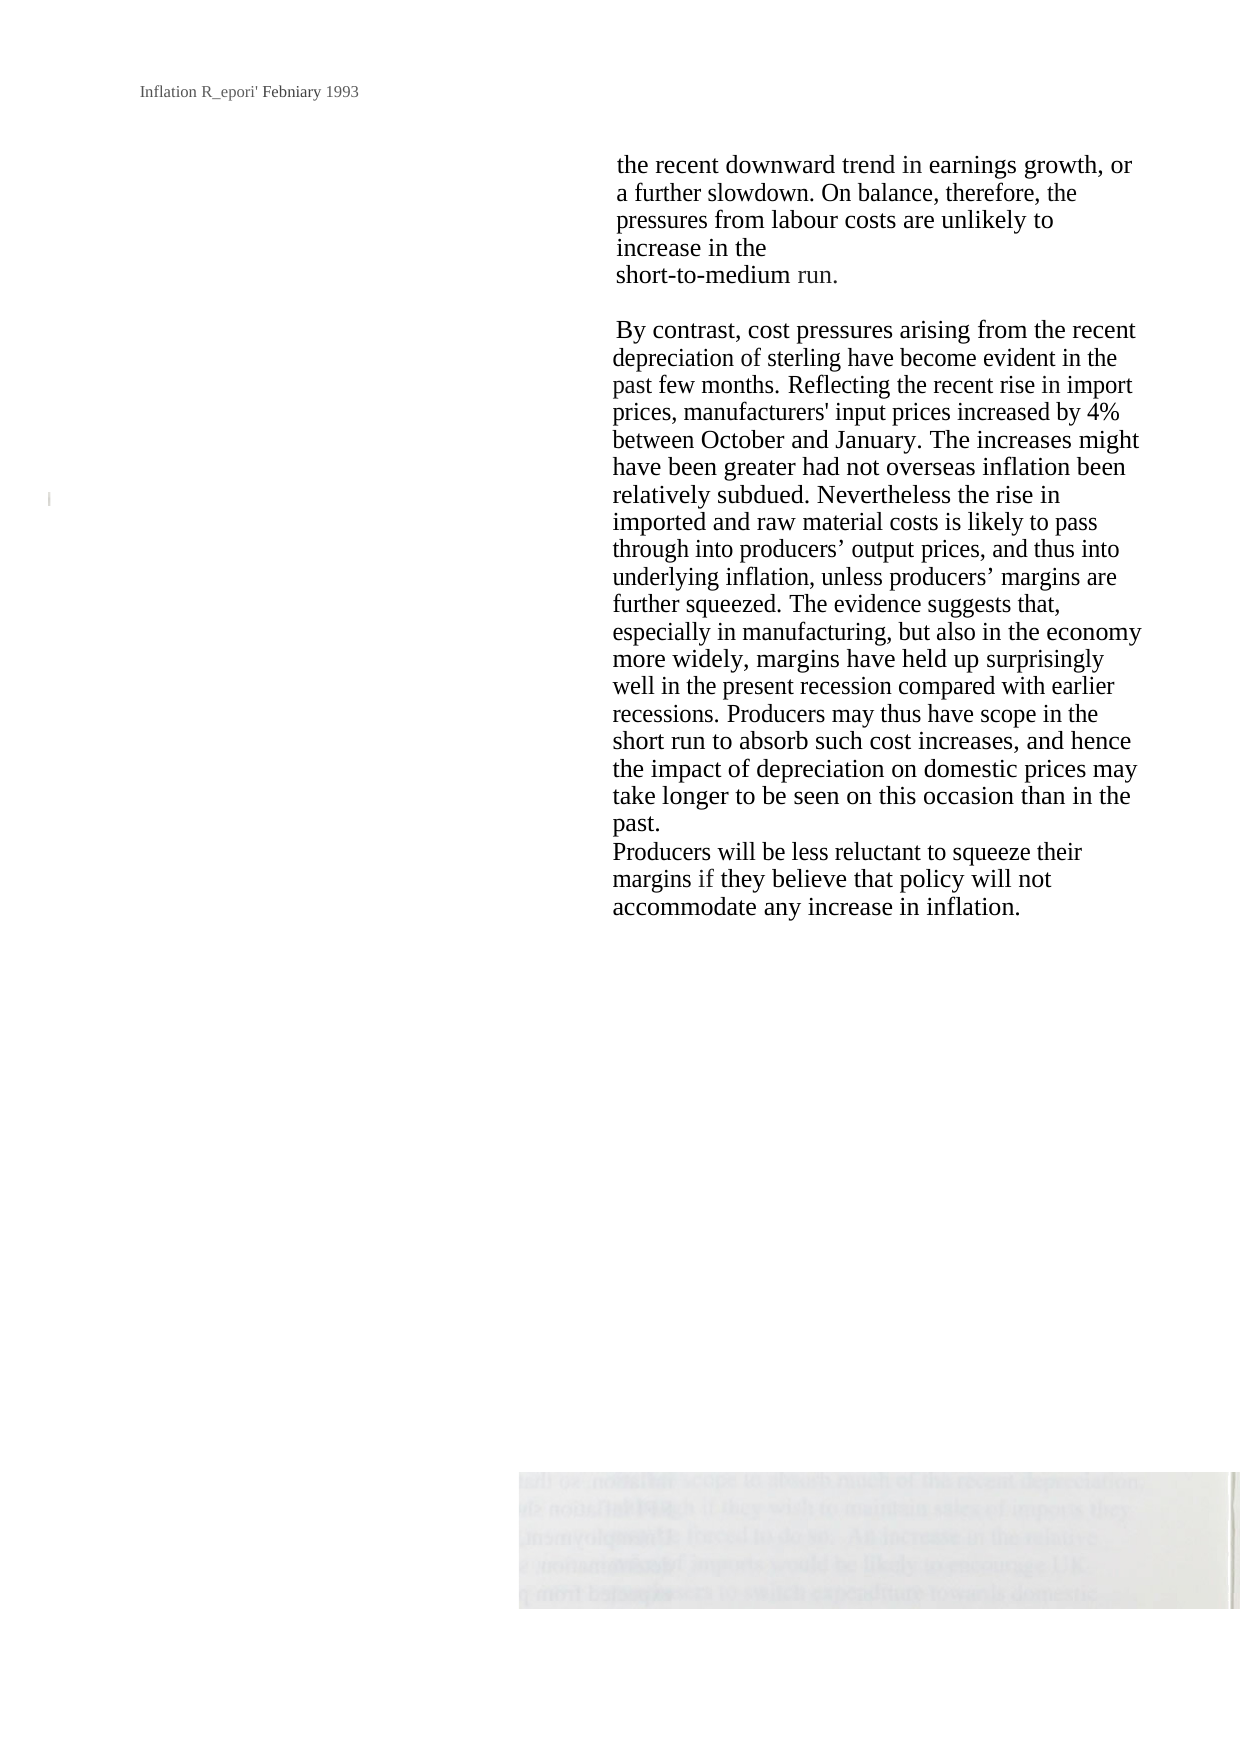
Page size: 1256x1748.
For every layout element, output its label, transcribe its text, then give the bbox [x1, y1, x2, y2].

text By contrast, cost pressures arising from the recent depreciation of sterling have become evident in the past few months. Reflecting the recent rise in import prices, manufacturers' input prices increased by 4% between October and January. The increases might have been greater had not overseas inflation been relatively subdued. Nevertheless the rise in imported and raw material costs is likely to pass through into producers’ output prices, and thus into underlying inflation, unless producers’ margins are further squeezed. The evidence suggests that, especially in manufacturing, but also in the economy more widely, margins have held up surprisingly well in the present recession compared with earlier recessions. Producers may thus have scope in the short run to absorb such cost increases, and hence the impact of depreciation on domestic prices may take longer to be seen on this occasion than in the past. [612, 317, 1152, 837]
picture [518, 1472, 1240, 1609]
text short-to-medium run. [616, 262, 1251, 288]
text Producers will be less reluctant to squeeze their margins if they believe that policy will not accommodate any increase in inflation. [612, 839, 1144, 921]
text Inflation R_epori' Febniary 1993 [139, 82, 1251, 101]
subtitle the recent downward trend in earnings growth, or a further slowdown. On balance, therefore, the pressures from labour costs are unlikely to increase in the [616, 152, 1141, 262]
